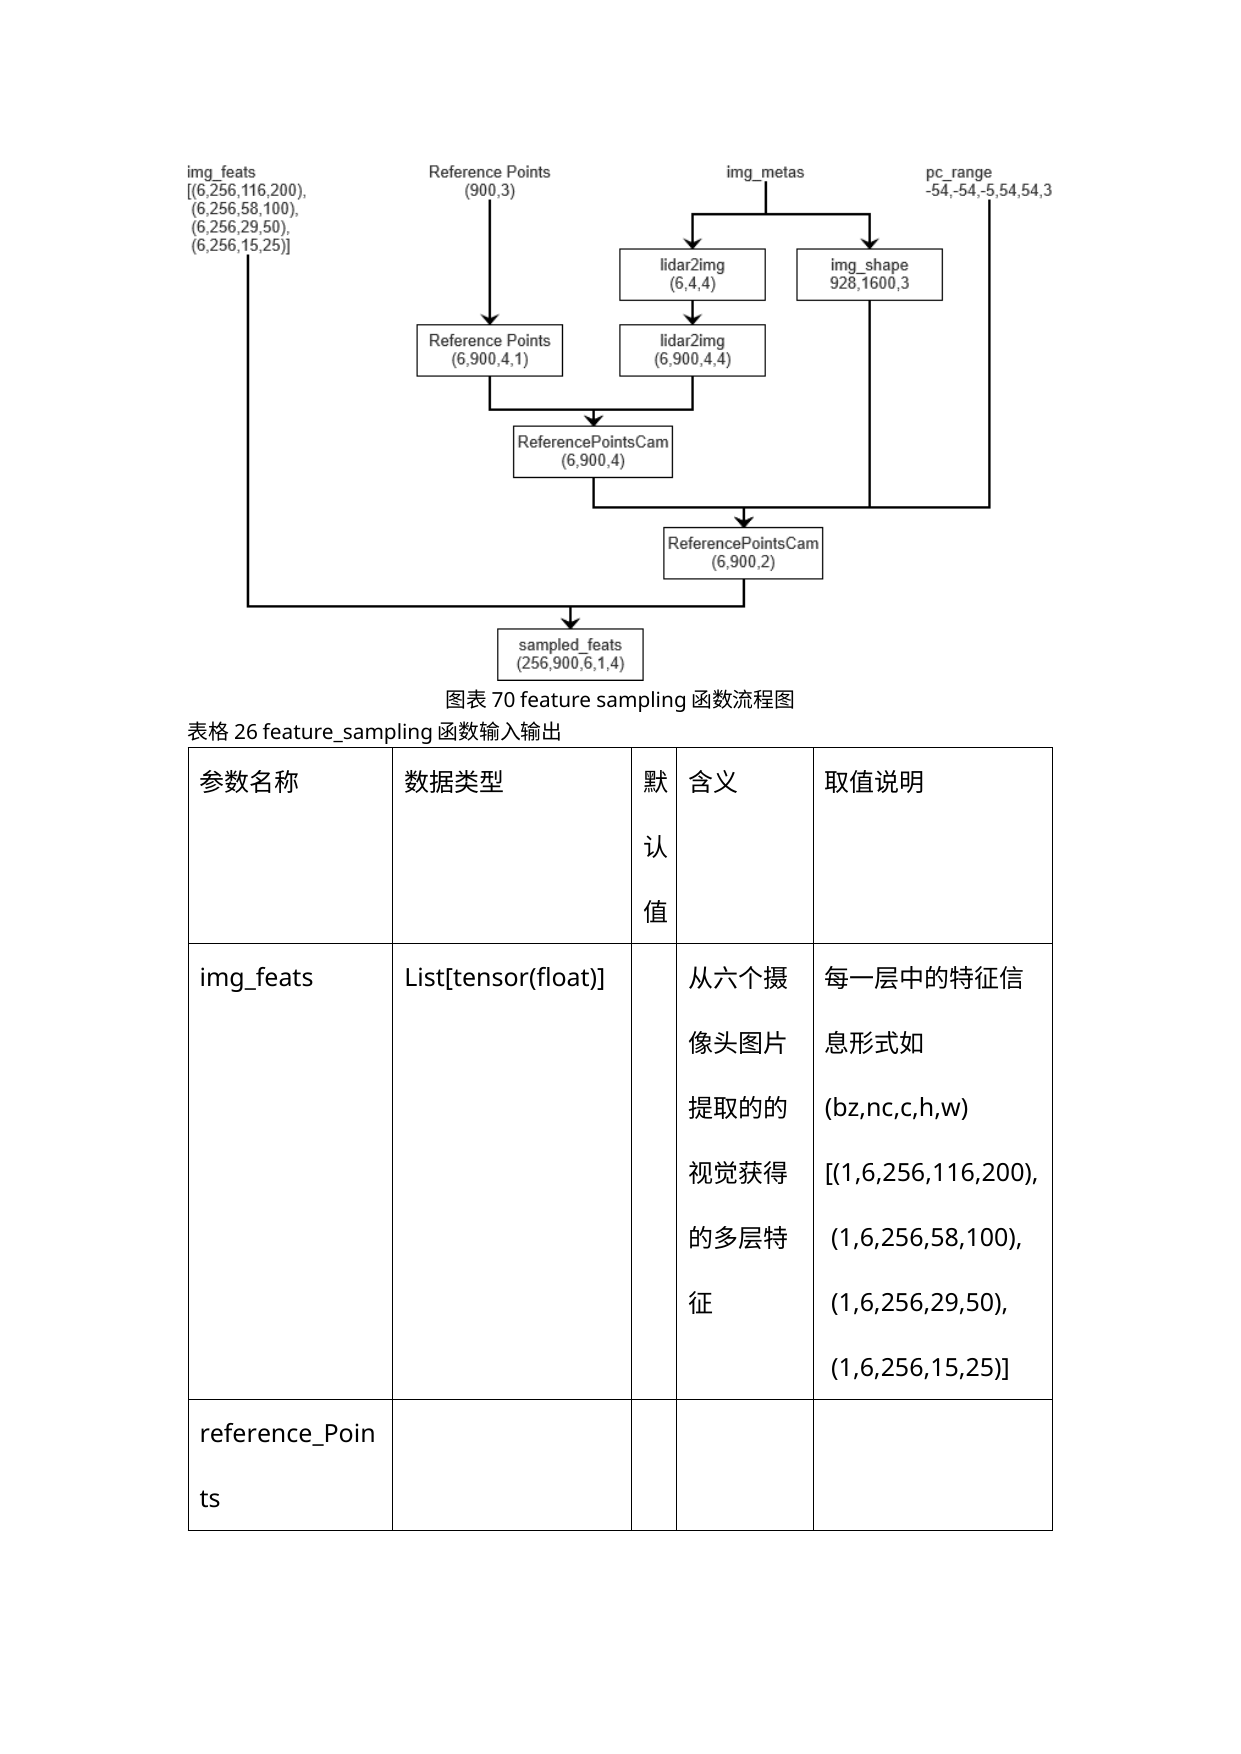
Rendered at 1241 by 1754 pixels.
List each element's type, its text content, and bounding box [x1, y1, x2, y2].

table_header 参数名称 [189, 748, 392, 943]
table_cell [677, 1400, 813, 1530]
picture [187, 163, 1053, 681]
table_cell [632, 944, 676, 1399]
table_header 取值说明 [814, 748, 1052, 943]
table_cell 从六个摄像头图片提取的的视觉获得的多层特征 [677, 944, 813, 1399]
table_cell img_feats [189, 944, 392, 1399]
table_header 含义 [677, 748, 813, 943]
table_cell reference_Points [189, 1400, 392, 1530]
table_cell [393, 1400, 631, 1530]
table_cell [632, 1400, 676, 1530]
text 图表 70 feature sampling函数流程图 [187, 682, 1053, 714]
table_header 默认值 [632, 748, 676, 943]
table_cell [814, 1400, 1052, 1530]
table_cell List[tensor(float)] [393, 944, 631, 1399]
text 表格 26 feature_sampling函数输入输出 [187, 714, 1053, 747]
table_header 数据类型 [393, 748, 631, 943]
table_cell 每一层中的特征信息形式如 (bz,nc,c,h,w) [(1,6,256,116,200), (1,6,256,58,100), (1,6,256,29,50), (1,6,256,15,25)] [814, 944, 1052, 1399]
